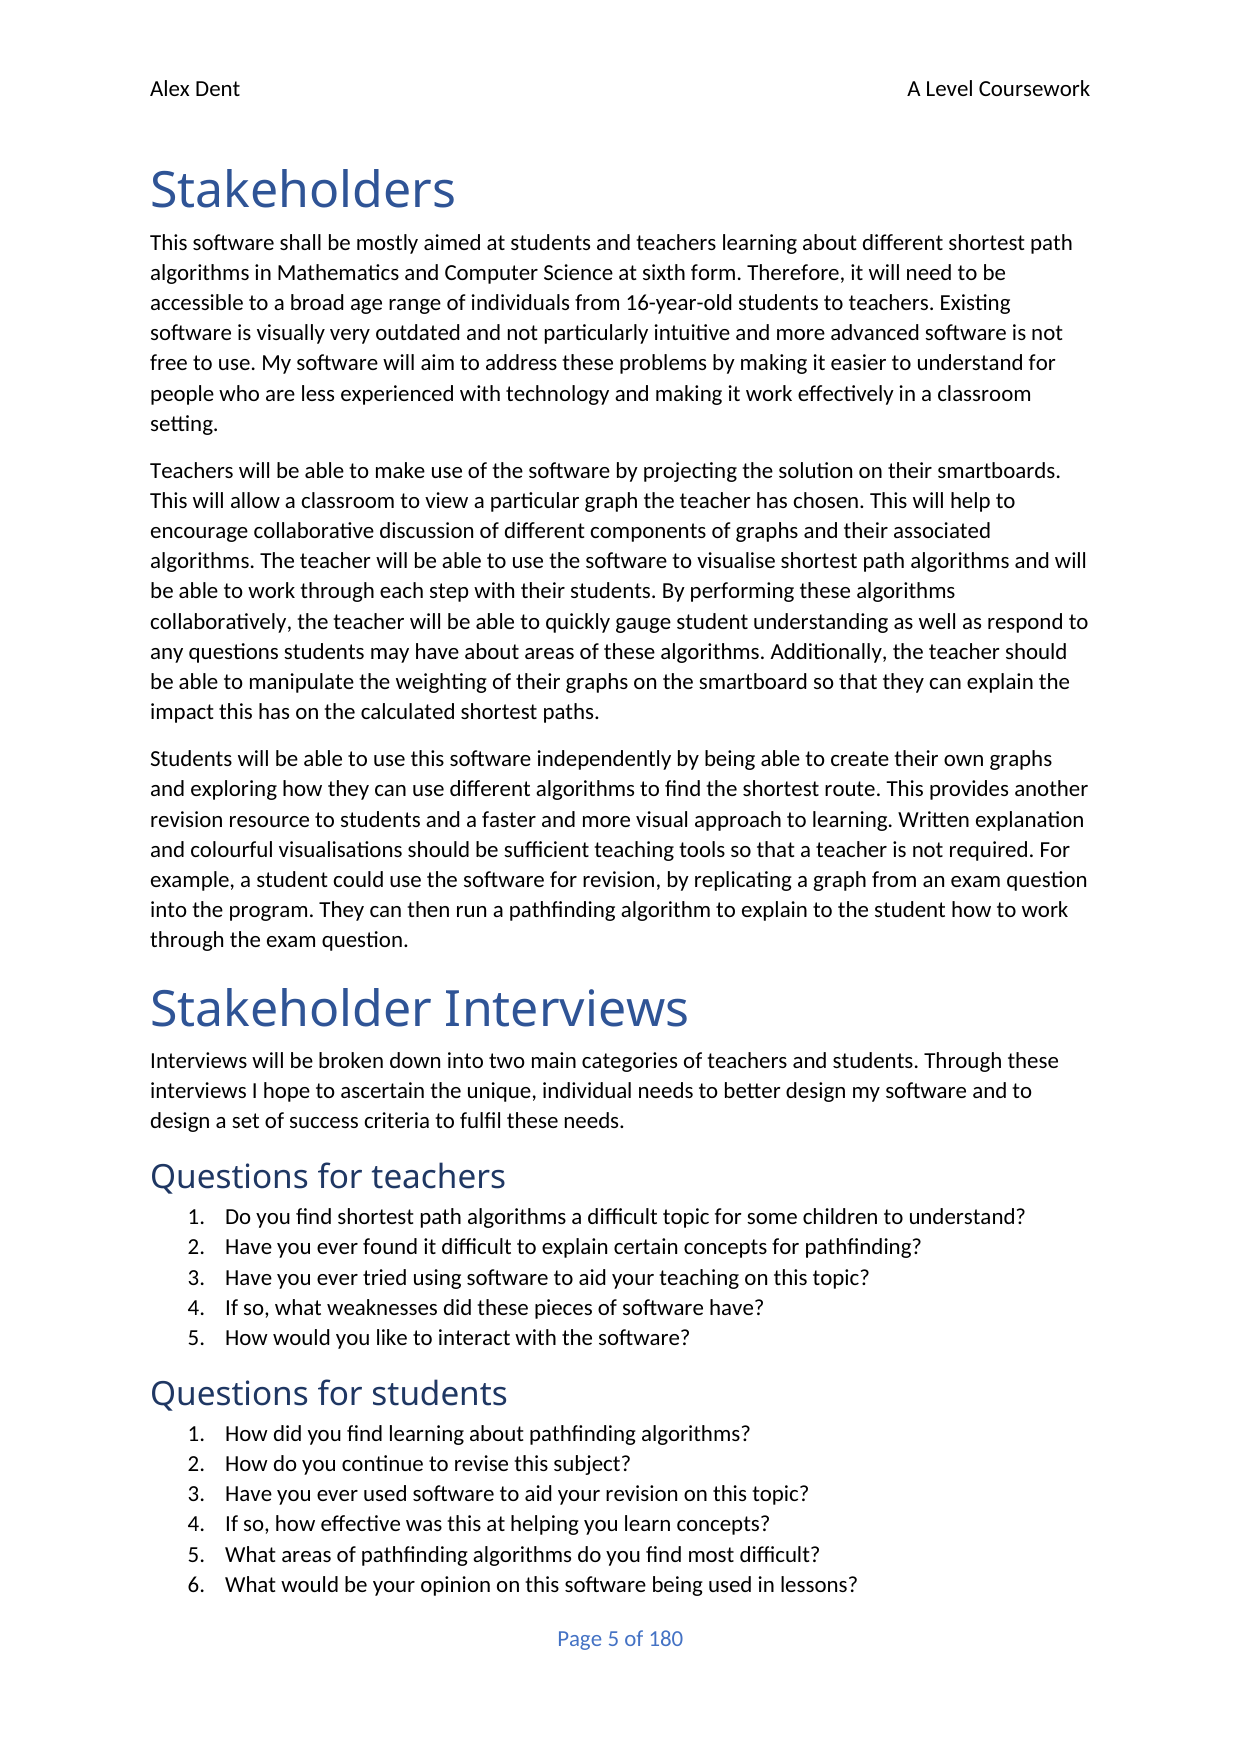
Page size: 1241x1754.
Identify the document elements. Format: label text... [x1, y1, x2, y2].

text Students will be able to use this software independently by being able to create their own graphs and exploring how they can use different algorithms to find the shortest route. This provides another revision resource to students and a faster and more visual approach to learning. Written explanation and colourful visualisations should be sufficient teaching tools so that a teacher is not required. For example, a student could use the software for revision, by replicating a graph from an exam question into the program. They can then run a pathfinding algorithm to explain to the student how to work through the exam question. [150, 744, 1090, 954]
list How did you find learning about pathfinding algorithms? [187, 1419, 1090, 1447]
list What would be your opinion on this software being used in lessons? [187, 1570, 1090, 1598]
list Have you ever found it difficult to explain certain concepts for pathfinding? [187, 1232, 1090, 1261]
list What areas of pathfinding algorithms do you find most difficult? [187, 1540, 1090, 1568]
subtitle Questions for students [150, 1370, 1090, 1415]
list How do you continue to revise this subject? [187, 1449, 1090, 1477]
list If so, how effective was this at helping you learn concepts? [187, 1509, 1090, 1538]
text This software shall be mostly aimed at students and teachers learning about different shortest path algorithms in Mathematics and Computer Science at sixth form. Therefore, it will need to be accessible to a broad age range of individuals from 16-year-old students to teachers. Existing software is visually very outdated and not particularly intuitive and more advanced software is not free to use. My software will aim to address these problems by making it easier to understand for people who are less experienced with technology and making it work effectively in a classroom setting. [150, 228, 1090, 437]
text Teachers will be able to make use of the software by projecting the solution on their smartboards. This will allow a classroom to view a particular graph the teacher has chosen. This will help to encourage collaborative discussion of different components of graphs and their associated algorithms. The teacher will be able to use the software to visualise shortest path algorithms and will be able to work through each step with their students. By performing these algorithms collaboratively, the teacher will be able to quickly gauge student understanding as well as respond to any questions students may have about areas of these algorithms. Additionally, the teacher should be able to manipulate the weighting of their graphs on the smartboard so that they can explain the impact this has on the calculated shortest paths. [150, 456, 1090, 726]
subtitle Questions for teachers [150, 1153, 1090, 1199]
list Have you ever tried using software to aid your teaching on this topic? [187, 1263, 1090, 1291]
subtitle Stakeholders [150, 154, 1090, 222]
text Interviews will be broken down into two main categories of teachers and students. Through these interviews I hope to ascertain the unique, individual needs to better design my software and to design a set of success criteria to fulfil these needs. [150, 1046, 1090, 1134]
list How would you like to interact with the software? [187, 1323, 1090, 1351]
list Do you find shortest path algorithms a difficult topic for some children to understand? [187, 1202, 1090, 1230]
subtitle Stakeholder Interviews [150, 972, 1090, 1041]
list Have you ever used software to aid your revision on this topic? [187, 1479, 1090, 1507]
list If so, what weaknesses did these pieces of software have? [187, 1293, 1090, 1321]
